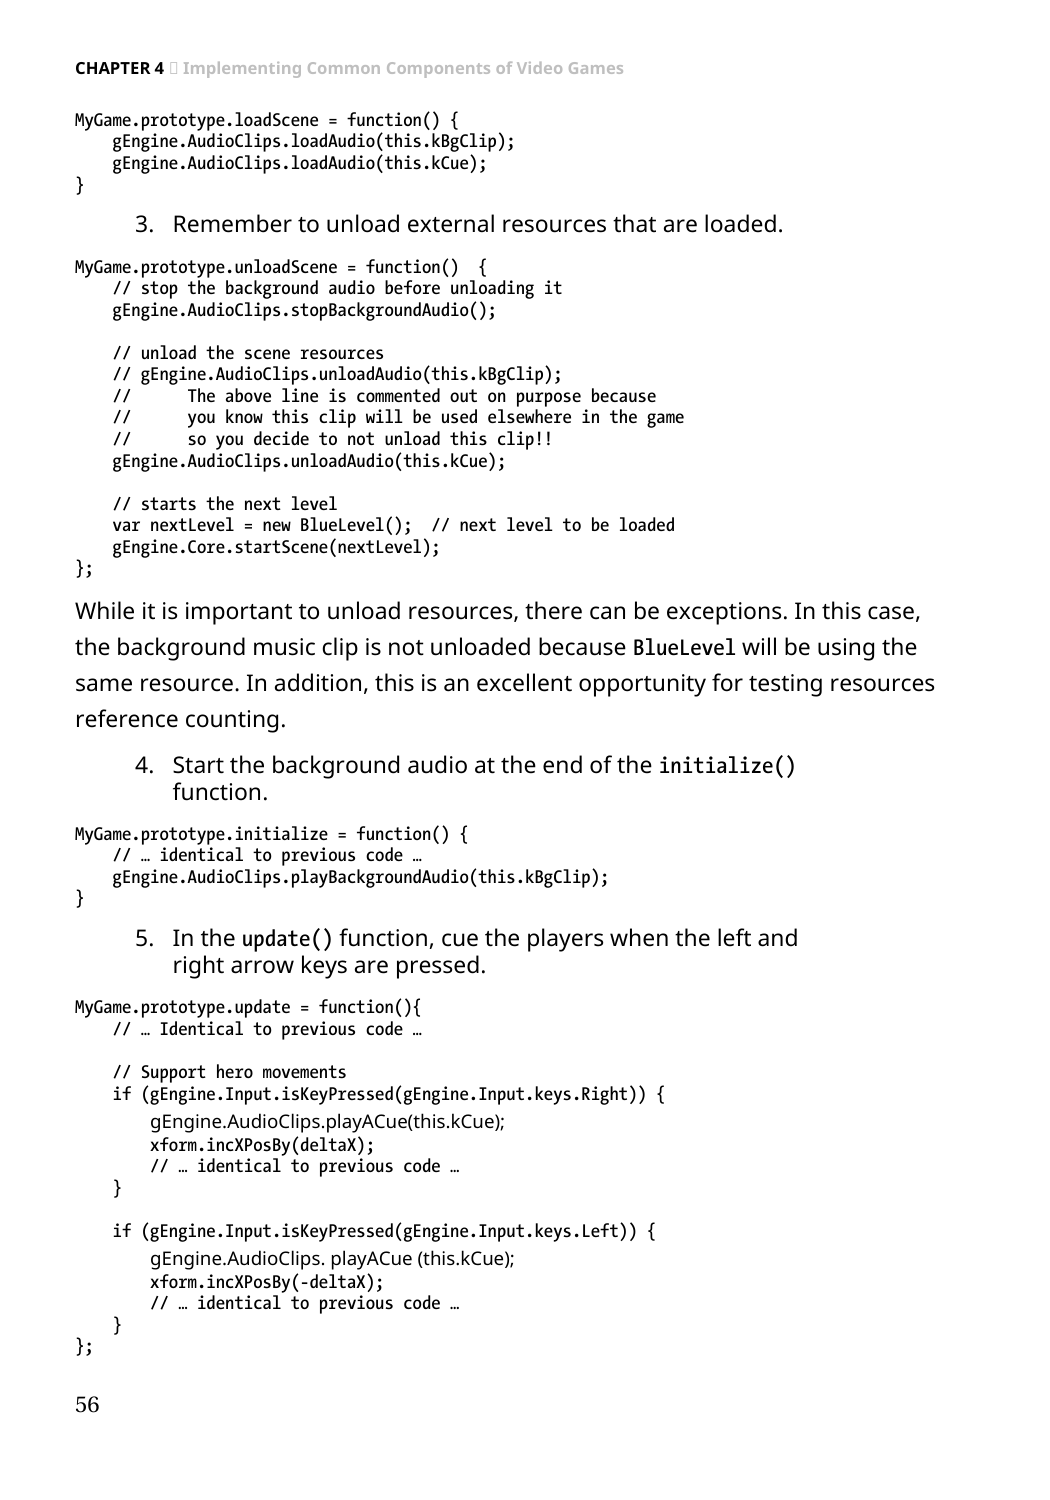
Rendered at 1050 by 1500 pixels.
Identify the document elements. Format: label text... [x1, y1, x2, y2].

text gEngine.AudioClips.loadAudio(this.kCue); [75, 156, 937, 174]
text // starts the next level [75, 496, 937, 515]
text MyGame.prototype.unloadScene = function() { [75, 259, 937, 278]
text // The above line is commented out on purpose because [75, 388, 937, 407]
text } [75, 891, 937, 910]
text // so you decide to not unload this clip!! [75, 432, 937, 450]
text } [75, 1317, 937, 1336]
text // gEngine.AudioClips.unloadAudio(this.kBgClip); [75, 367, 937, 386]
text if (gEngine.Input.isKeyPressed(gEngine.Input.keys.Right)) { [75, 1086, 937, 1105]
text if (gEngine.Input.isKeyPressed(gEngine.Input.keys.Left)) { [75, 1223, 937, 1242]
text MyGame.prototype.initialize = function() { [75, 826, 937, 845]
text } [75, 1180, 937, 1199]
text gEngine.AudioClips.unloadAudio(this.kCue); [75, 453, 937, 472]
text gEngine.Core.startScene(nextLevel); [75, 539, 937, 558]
text // … identical to previous code … [75, 848, 937, 867]
text MyGame.prototype.update = function(){ [75, 1000, 937, 1019]
list Start the background audio at the end of the initialize() function. [135, 751, 847, 806]
text // … identical to previous code … [75, 1159, 937, 1177]
text // you know this clip will be used elsewhere in the game [75, 410, 937, 429]
text // Support hero movements [75, 1065, 937, 1083]
text While it is important to unload resources, there can be exceptions. In this case, the background music clip is not unloaded because BlueLevel will be using the same resource. In addition, this is an excellent opportunity for testing resources reference counting. [75, 595, 937, 734]
list Remember to unload external resources that are loaded. [135, 211, 847, 238]
text // unload the scene resources [75, 345, 937, 364]
text xform.incXPosBy(-deltaX); [75, 1274, 937, 1293]
text } [75, 177, 937, 196]
text MyGame.prototype.loadScene = function() { [75, 112, 937, 131]
text }; [75, 1339, 937, 1358]
text gEngine.AudioClips.loadAudio(this.kBgClip); [75, 134, 937, 153]
text gEngine.AudioClips.playBackgroundAudio(this.kBgClip); [75, 869, 937, 888]
text var nextLevel = new BlueLevel(); // next level to be loaded [75, 518, 937, 537]
text // … identical to previous code … [75, 1296, 937, 1314]
text xform.incXPosBy(deltaX); [75, 1137, 937, 1156]
text // stop the background audio before unloading it [75, 281, 937, 299]
text }; [75, 561, 937, 580]
text gEngine.AudioClips.playACue(this.kCue); [75, 1108, 937, 1133]
text gEngine.AudioClips.stopBackgroundAudio(); [75, 302, 937, 321]
text gEngine.AudioClips. playACue (this.kCue); [75, 1245, 937, 1271]
text // … Identical to previous code … [75, 1022, 937, 1040]
list In the update() function, cue the players when the left and right arrow keys are pressed. [135, 925, 847, 979]
